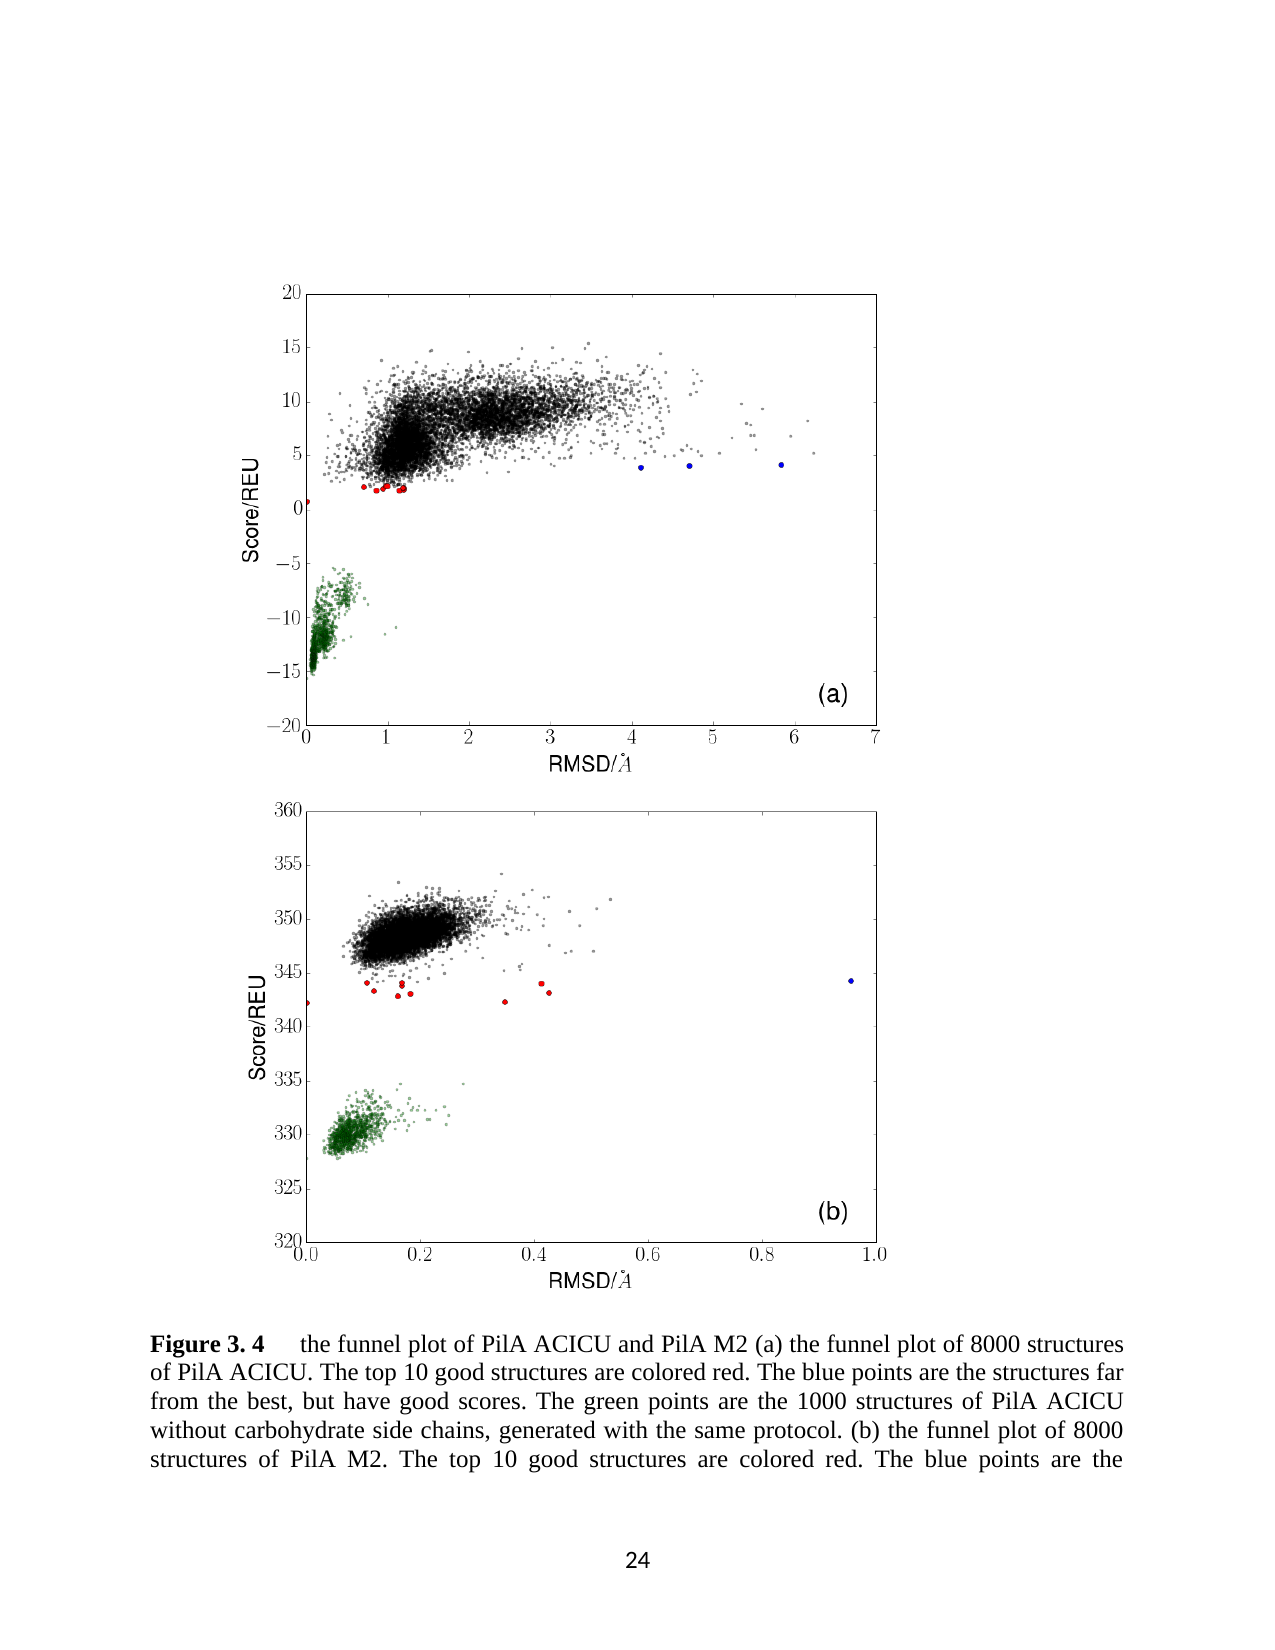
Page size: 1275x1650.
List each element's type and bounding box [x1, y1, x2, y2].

picture [214, 171, 949, 1329]
text [150, 1329, 1125, 1472]
